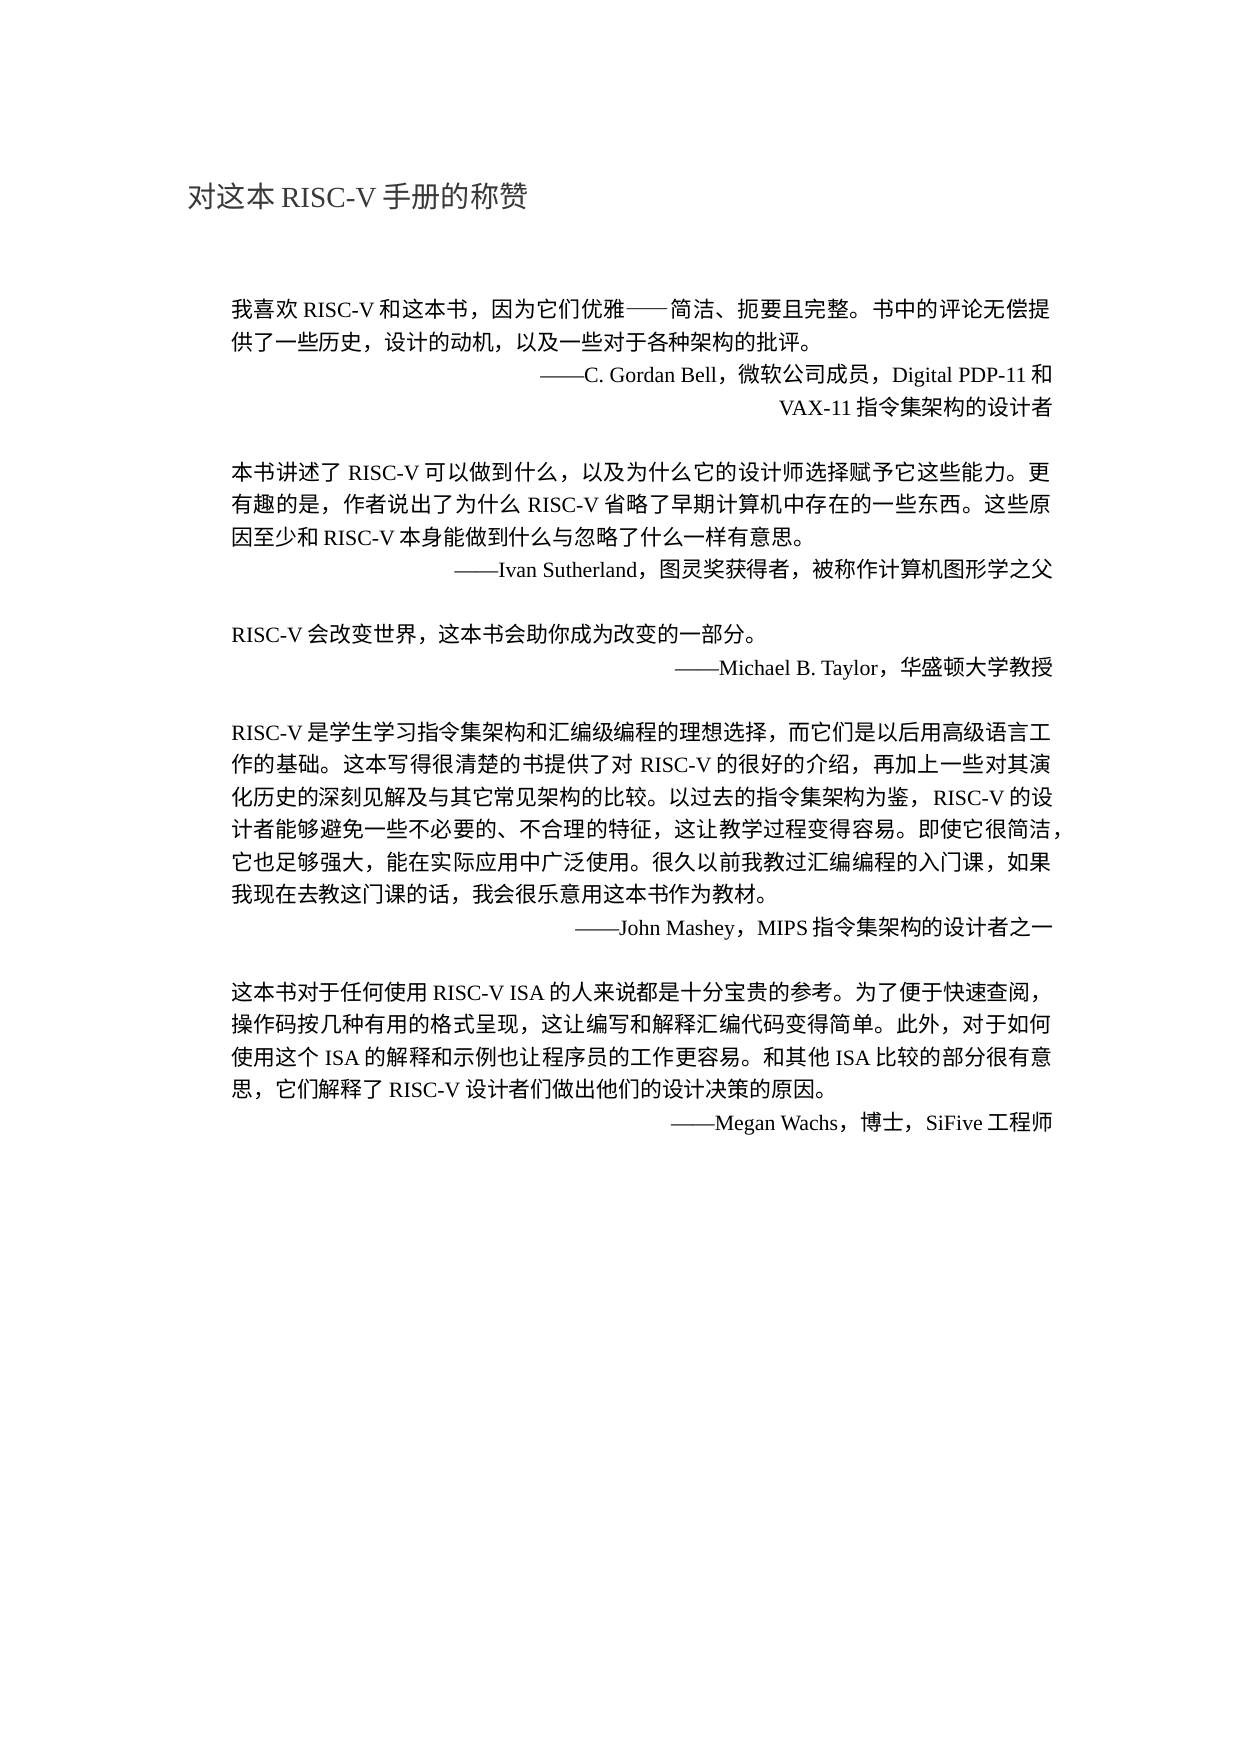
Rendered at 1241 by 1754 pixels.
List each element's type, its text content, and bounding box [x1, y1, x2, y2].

text ——Ivan Sutherland，图灵奖获得者，被称作计算机图形学之父 [187, 552, 1053, 584]
text ——John Mashey，MIPS指令集架构的设计者之一 [187, 909, 1053, 942]
text 我喜欢RISC-V和这本书，因为它们优雅——简洁、扼要且完整。书中的评论无偿提供了一些历史，设计的动机，以及一些对于各种架构的批评。 [231, 292, 1053, 357]
text VAX-11指令集架构的设计者 [187, 389, 1053, 422]
text ——Michael B. Taylor，华盛顿大学教授 [187, 649, 1053, 682]
text ——Megan Wachs，博士，SiFive工程师 [187, 1104, 1053, 1137]
text 这本书对于任何使用RISC-V ISA的人来说都是十分宝贵的参考。为了便于快速查阅，操作码按几种有用的格式呈现，这让编写和解释汇编代码变得简单。此外，对于如何使用这个ISA的解释和示例也让程序员的工作更容易。和其他ISA比较的部分很有意思，它们解释了RISC-V设计者们做出他们的设计决策的原因。 [187, 974, 1053, 1104]
text 对这本RISC-V手册的称赞 [187, 162, 1053, 227]
text ——C. Gordan Bell，微软公司成员，Digital PDP-11和 [187, 357, 1053, 389]
text RISC-V会改变世界，这本书会助你成为改变的一部分。 [231, 617, 1053, 649]
text RISC-V是学生学习指令集架构和汇编级编程的理想选择，而它们是以后用高级语言工作的基础。这本写得很清楚的书提供了对RISC-V的很好的介绍，再加上一些对其演化历史的深刻见解及与其它常见架构的比较。以过去的指令集架构为鉴，RISC-V的设计者能够避免一些不必要的、不合理的特征，这让教学过程变得容易。即使它很简洁，它也足够强大，能在实际应用中广泛使用。很久以前我教过汇编编程的入门课，如果我现在去教这门课的话，我会很乐意用这本书作为教材。 [187, 714, 1053, 909]
text 本书讲述了RISC-V可以做到什么，以及为什么它的设计师选择赋予它这些能力。更有趣的是，作者说出了为什么RISC-V省略了早期计算机中存在的一些东西。这些原因至少和RISC-V本身能做到什么与忽略了什么一样有意思。 [231, 454, 1053, 552]
